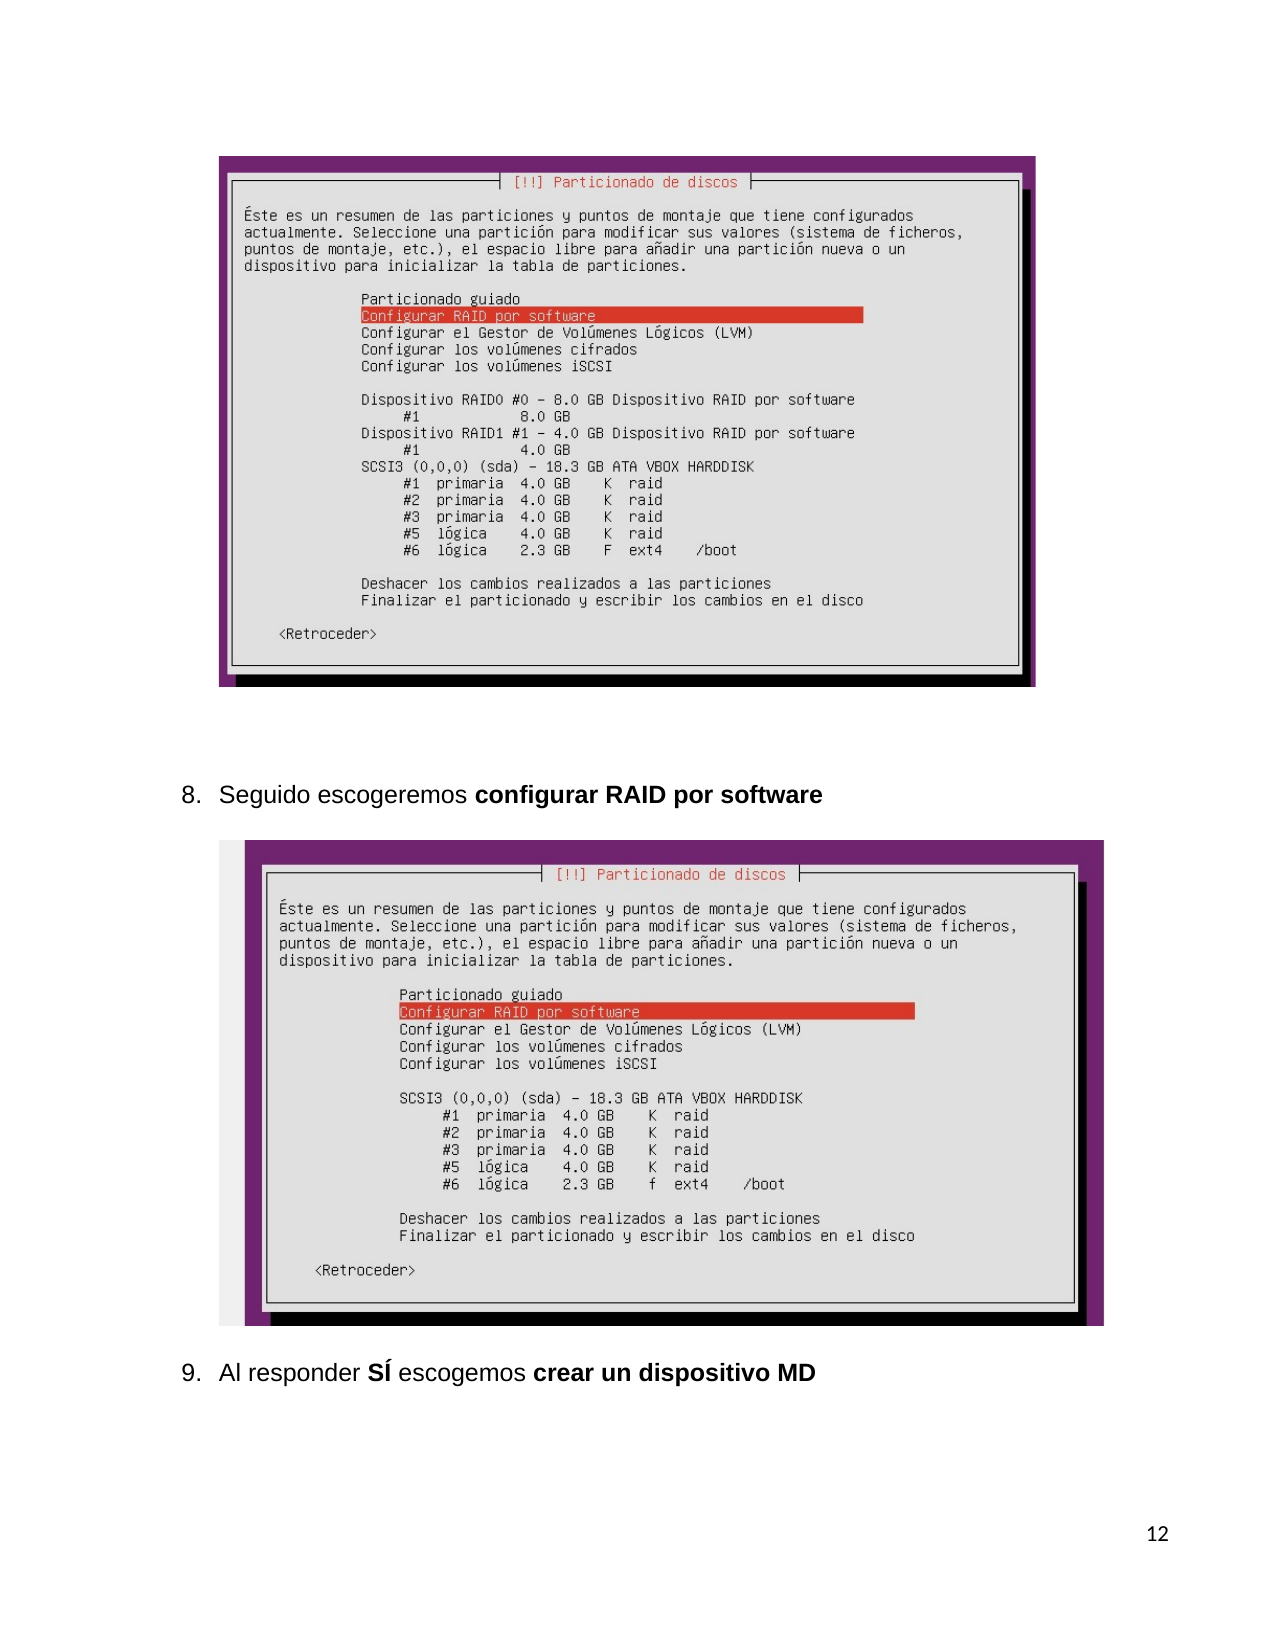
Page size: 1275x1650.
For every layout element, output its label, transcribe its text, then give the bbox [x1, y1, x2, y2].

list Al responder SÍ escogemos crear un dispositivo MD [181, 1357, 1169, 1386]
list Seguido escogeremos configurar RAID por software [181, 780, 1169, 808]
picture [218, 840, 1105, 1326]
picture [218, 156, 1036, 687]
